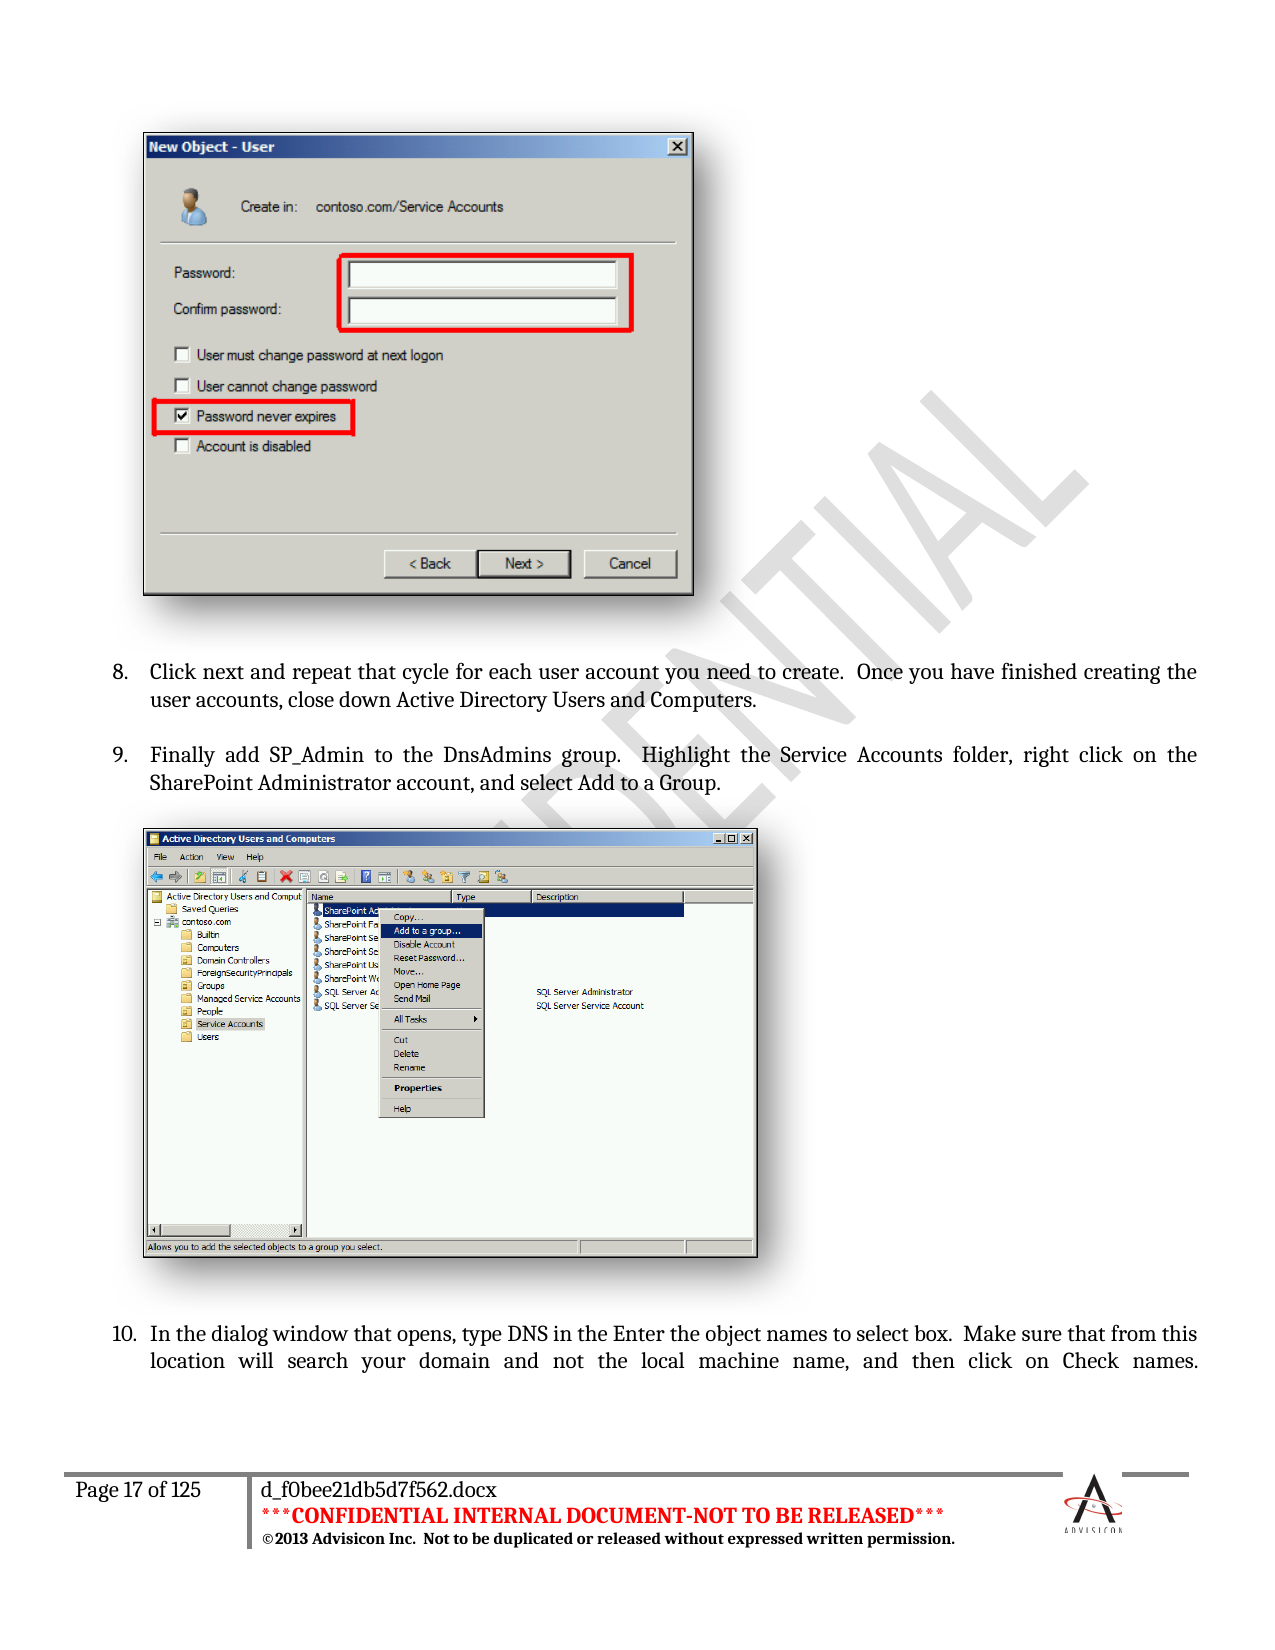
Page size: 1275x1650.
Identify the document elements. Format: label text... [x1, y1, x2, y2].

picture [1062, 1472, 1086, 1507]
list Click next and repeat that cycle for each user account you need to create. Once you have finished creating the user accounts, close down Active Directory Users and Computers. [112, 659, 1200, 713]
picture [144, 133, 693, 595]
list Finally add SP_Admin to the DnsAdmins group. Highlight the Service Accounts folder, right click on the SharePoint Administrator account, and select Add to a Group. [112, 742, 1200, 796]
picture [144, 829, 757, 1257]
